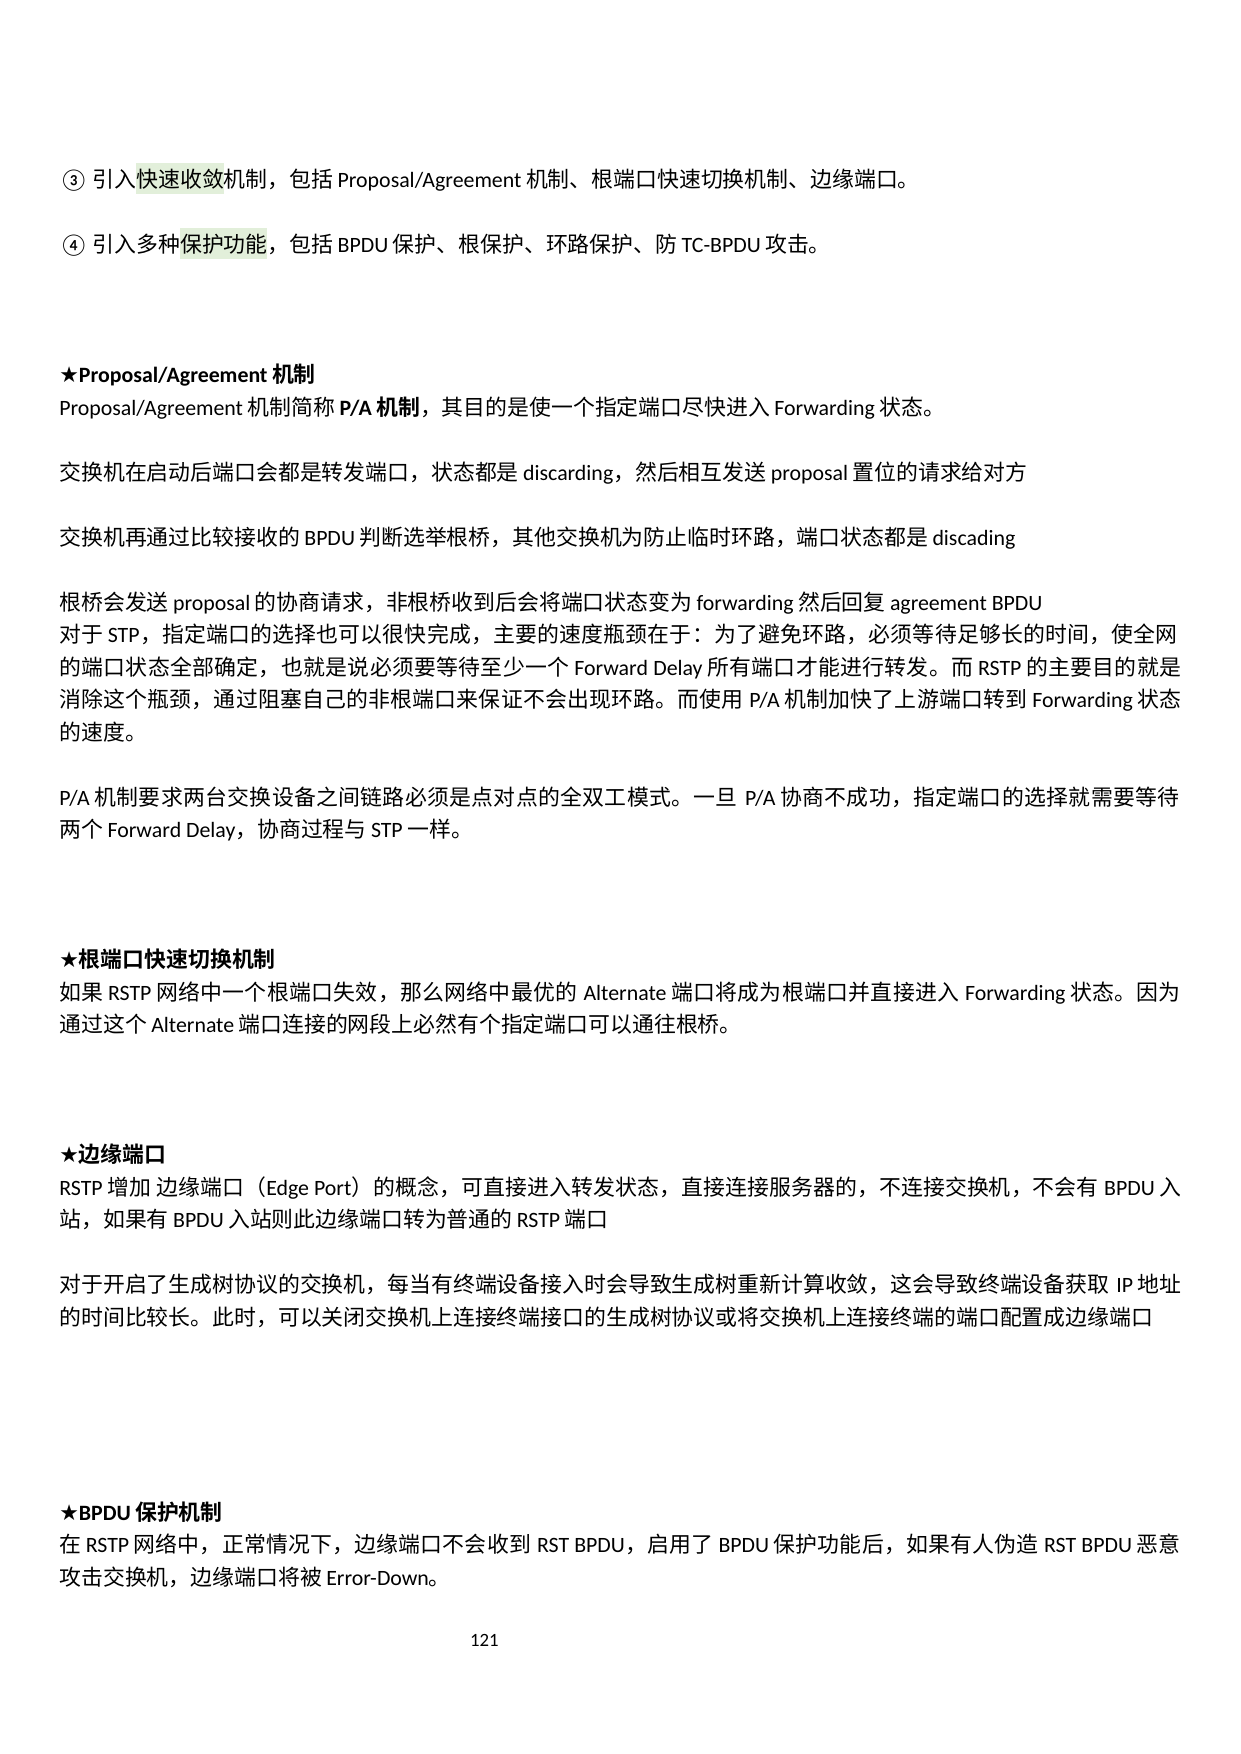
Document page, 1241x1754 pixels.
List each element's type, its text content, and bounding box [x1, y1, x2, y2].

text 对于开启了生成树协议的交换机，每当有终端设备接入时会导致生成树重新计算收敛，这会导致终端设备获取IP地址的时间比较长。此时，可以关闭交换机上连接终端接口的生成树协议或将交换机上连接终端的端口配置成边缘端口 [59, 1267, 1181, 1332]
text ★边缘端口 [59, 1137, 1181, 1169]
text 如果RSTP网络中一个根端口失效，那么网络中最优的Alternate端口将成为根端口并直接进入Forwarding状态。因为通过这个Alternate端口连接的网段上必然有个指定端口可以通往根桥。 [59, 974, 1181, 1039]
text ★Proposal/Agreement机制 [59, 357, 1181, 389]
text ★BPDU保护机制 [59, 1494, 1181, 1527]
text 对于STP，指定端口的选择也可以很快完成，主要的速度瓶颈在于：为了避免环路，必须等待足够长的时间，使全网的端口状态全部确定，也就是说必须要等待至少一个Forward Delay所有端口才能进行转发。而RSTP的主要目的就是消除这个瓶颈，通过阻塞自己的非根端口来保证不会出现环路。而使用P/A机制加快了上游端口转到Forwarding状态的速度。 [59, 617, 1181, 747]
text ④引入多种保护功能，包括BPDU保护、根保护、环路保护、防TC-BPDU攻击。 [59, 227, 1181, 259]
text ③引入快速收敛机制，包括Proposal/Agreement机制、根端口快速切换机制、边缘端口。 [59, 162, 1181, 194]
text ★根端口快速切换机制 [59, 942, 1181, 974]
text 根桥会发送proposal的协商请求，非根桥收到后会将端口状态变为forwarding然后回复agreement BPDU [59, 584, 1181, 617]
text 交换机再通过比较接收的BPDU判断选举根桥，其他交换机为防止临时环路，端口状态都是discading [59, 519, 1181, 552]
text RSTP增加 边缘端口（Edge Port）的概念，可直接进入转发状态，直接连接服务器的，不连接交换机，不会有BPDU入站，如果有BPDU入站则此边缘端口转为普通的RSTP端口 [59, 1169, 1181, 1234]
text P/A机制要求两台交换设备之间链路必须是点对点的全双工模式。一旦P/A协商不成功，指定端口的选择就需要等待两个Forward Delay，协商过程与STP一样。 [59, 779, 1181, 844]
text 在RSTP网络中，正常情况下，边缘端口不会收到RST BPDU，启用了BPDU保护功能后，如果有人伪造RST BPDU恶意攻击交换机，边缘端口将被Error-Down。 [59, 1527, 1181, 1592]
text 交换机在启动后端口会都是转发端口，状态都是discarding，然后相互发送proposal置位的请求给对方 [59, 454, 1181, 487]
text Proposal/Agreement机制简称P/A机制，其目的是使一个指定端口尽快进入Forwarding状态。 [59, 389, 1181, 422]
